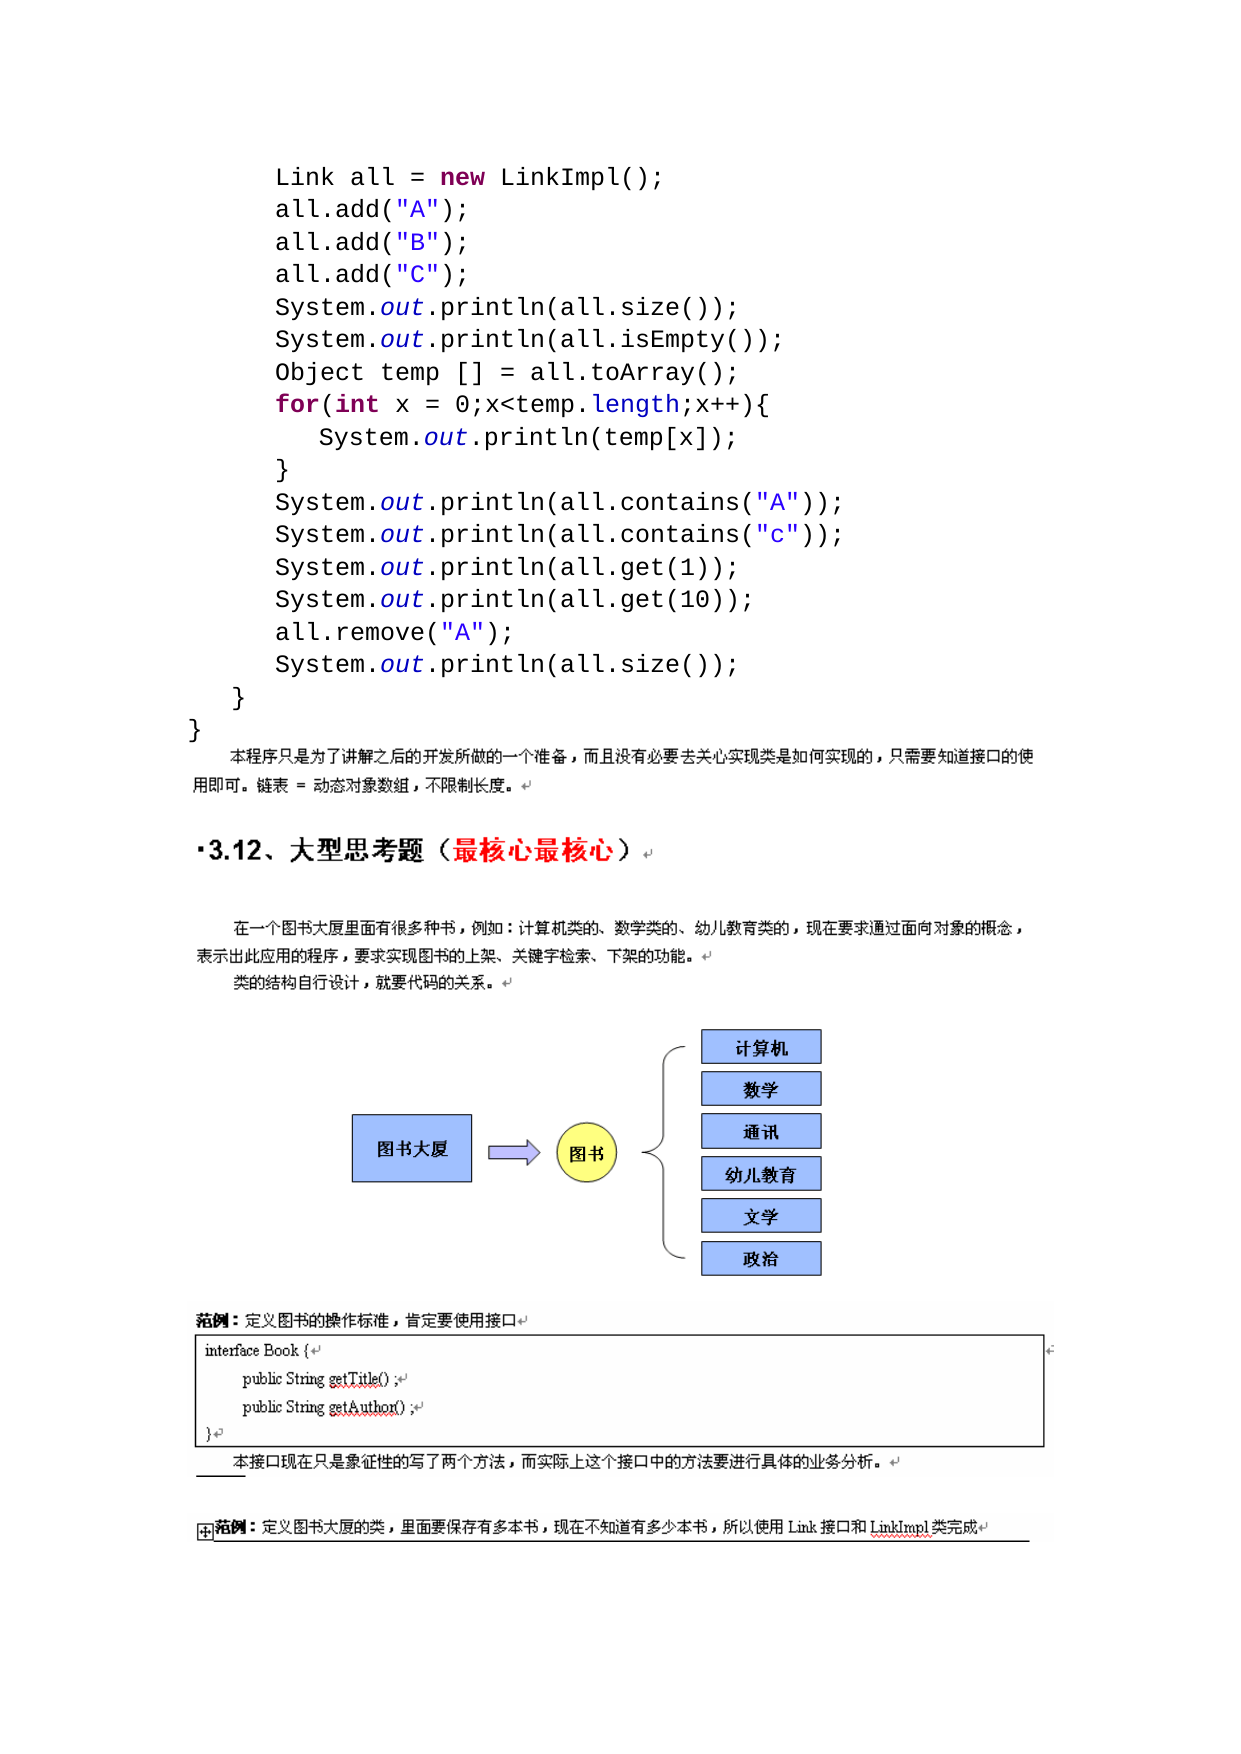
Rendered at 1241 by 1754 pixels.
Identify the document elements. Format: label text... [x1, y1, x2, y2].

text all.add("B"); [187, 227, 1053, 259]
text System.out.println(all.get(1)); [187, 552, 1053, 584]
text all.remove("A"); [187, 617, 1053, 649]
text System.out.println(all.isEmpty()); [187, 324, 1053, 357]
text } [187, 714, 1053, 746]
picture [187, 910, 1054, 995]
text System.out.println(all.contains("c")); [187, 519, 1053, 552]
text all.add("C"); [187, 259, 1053, 292]
picture [187, 1513, 1054, 1542]
picture [187, 828, 1054, 873]
text all.add("A"); [187, 194, 1053, 227]
text Object temp [] = all.toArray(); [187, 357, 1053, 389]
text } [187, 682, 1053, 714]
text System.out.println(all.size()); [187, 292, 1053, 324]
picture [187, 1301, 1054, 1477]
text System.out.println(temp[x]); [187, 422, 1053, 454]
text System.out.println(all.contains("A")); [187, 487, 1053, 519]
picture [317, 1024, 923, 1281]
text } [187, 454, 1053, 487]
picture [187, 746, 1054, 797]
text Link all = new LinkImpl(); [187, 162, 1053, 194]
text System.out.println(all.get(10)); [187, 584, 1053, 617]
text for(int x = 0;x<temp.length;x++){ [187, 389, 1053, 422]
text System.out.println(all.size()); [187, 649, 1053, 682]
